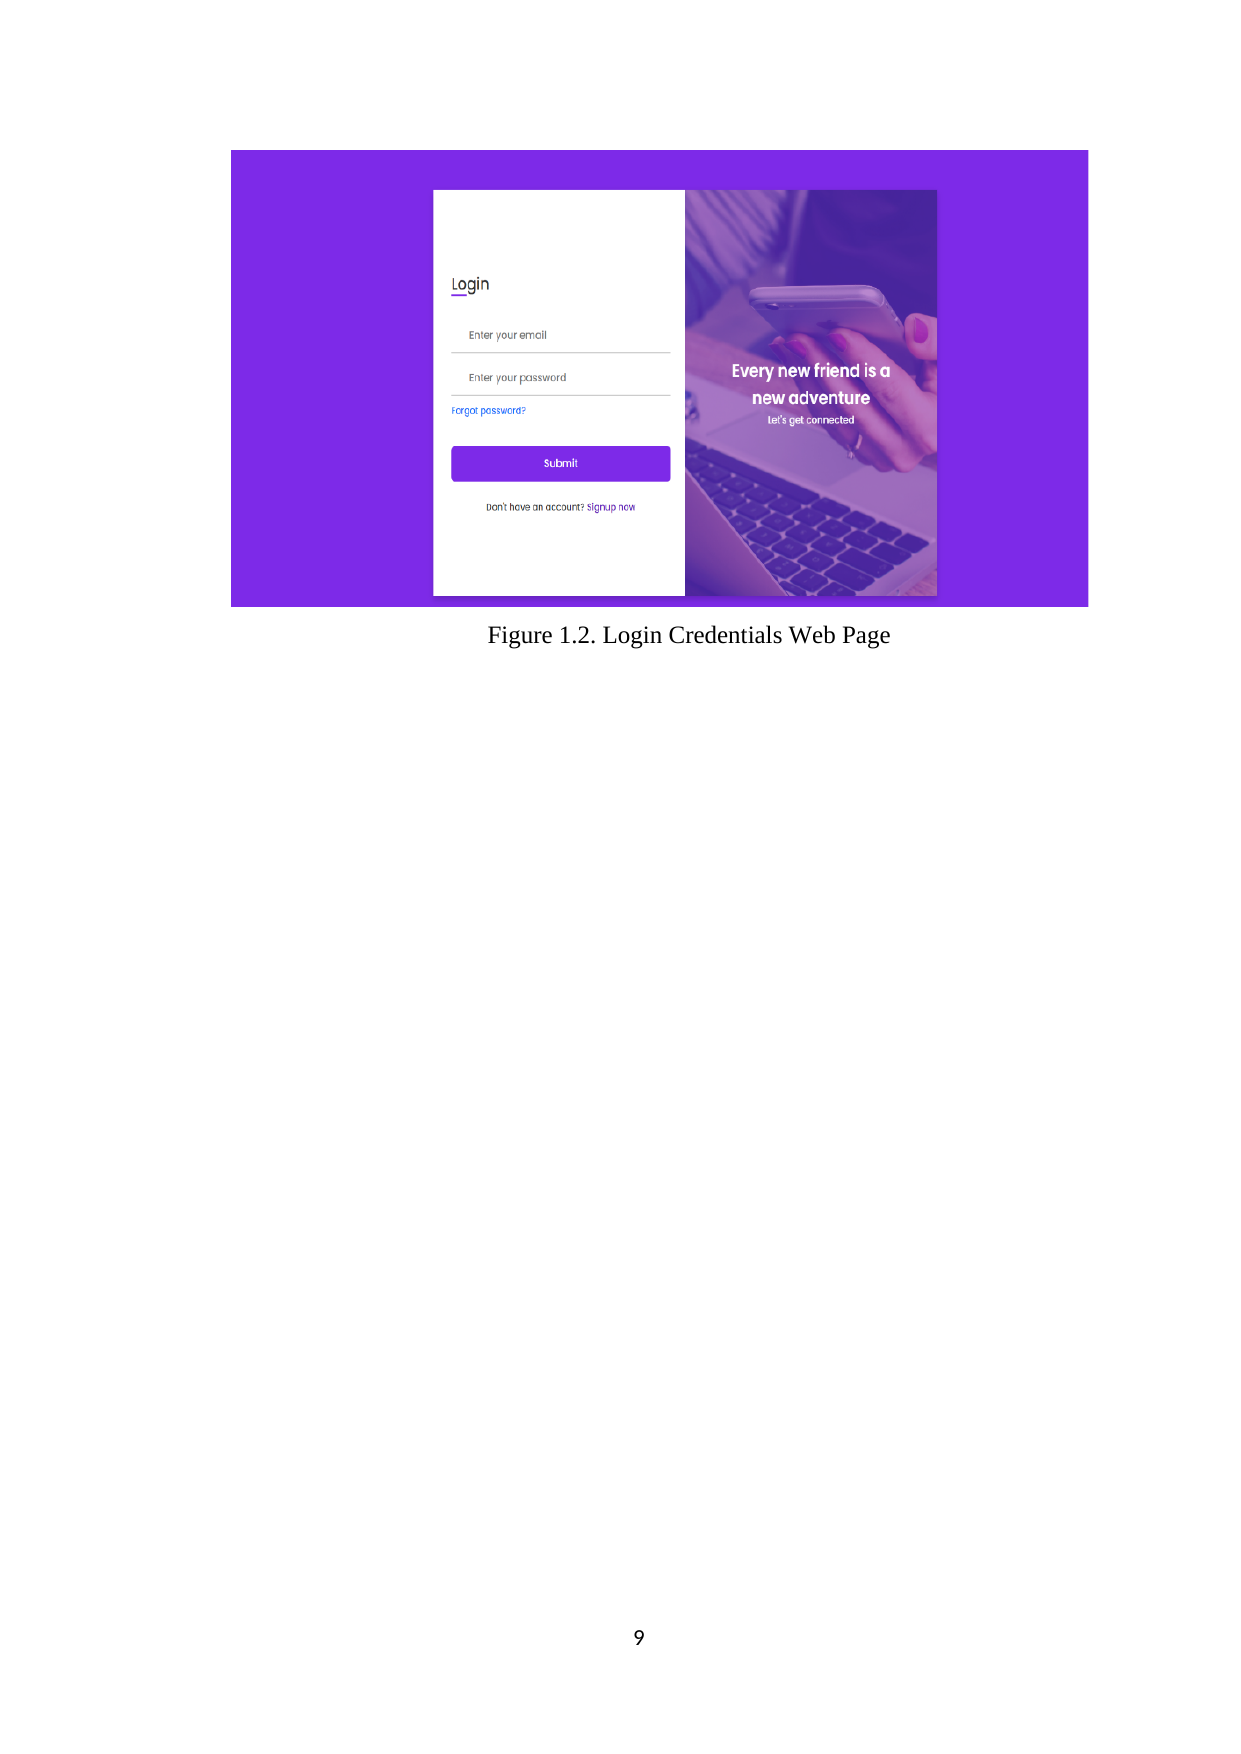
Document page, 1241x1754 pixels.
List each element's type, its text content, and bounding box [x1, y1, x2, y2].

text Figure 1.2. Login Credentials Web Page [412, 621, 1090, 649]
picture [231, 150, 1089, 607]
